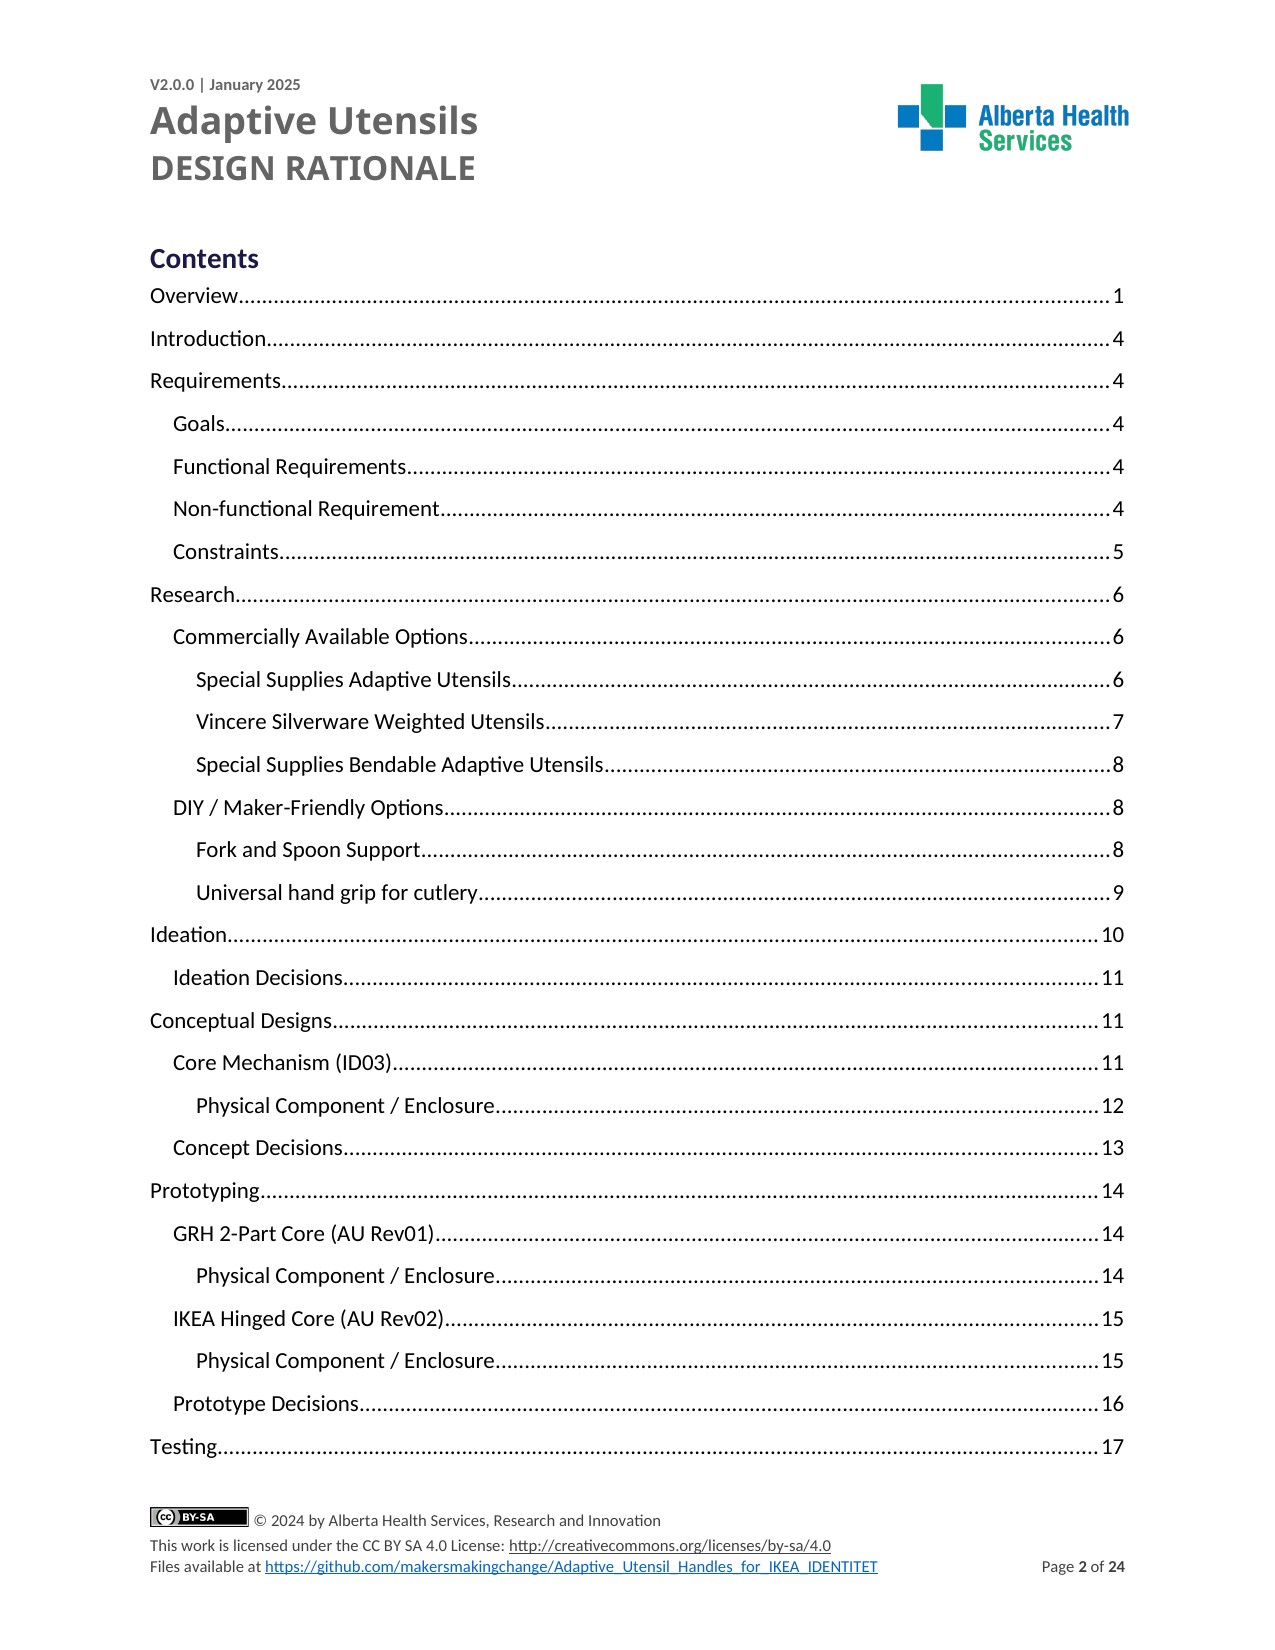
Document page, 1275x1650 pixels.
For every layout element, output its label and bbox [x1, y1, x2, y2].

picture [896, 82, 1130, 152]
picture [150, 1507, 249, 1527]
